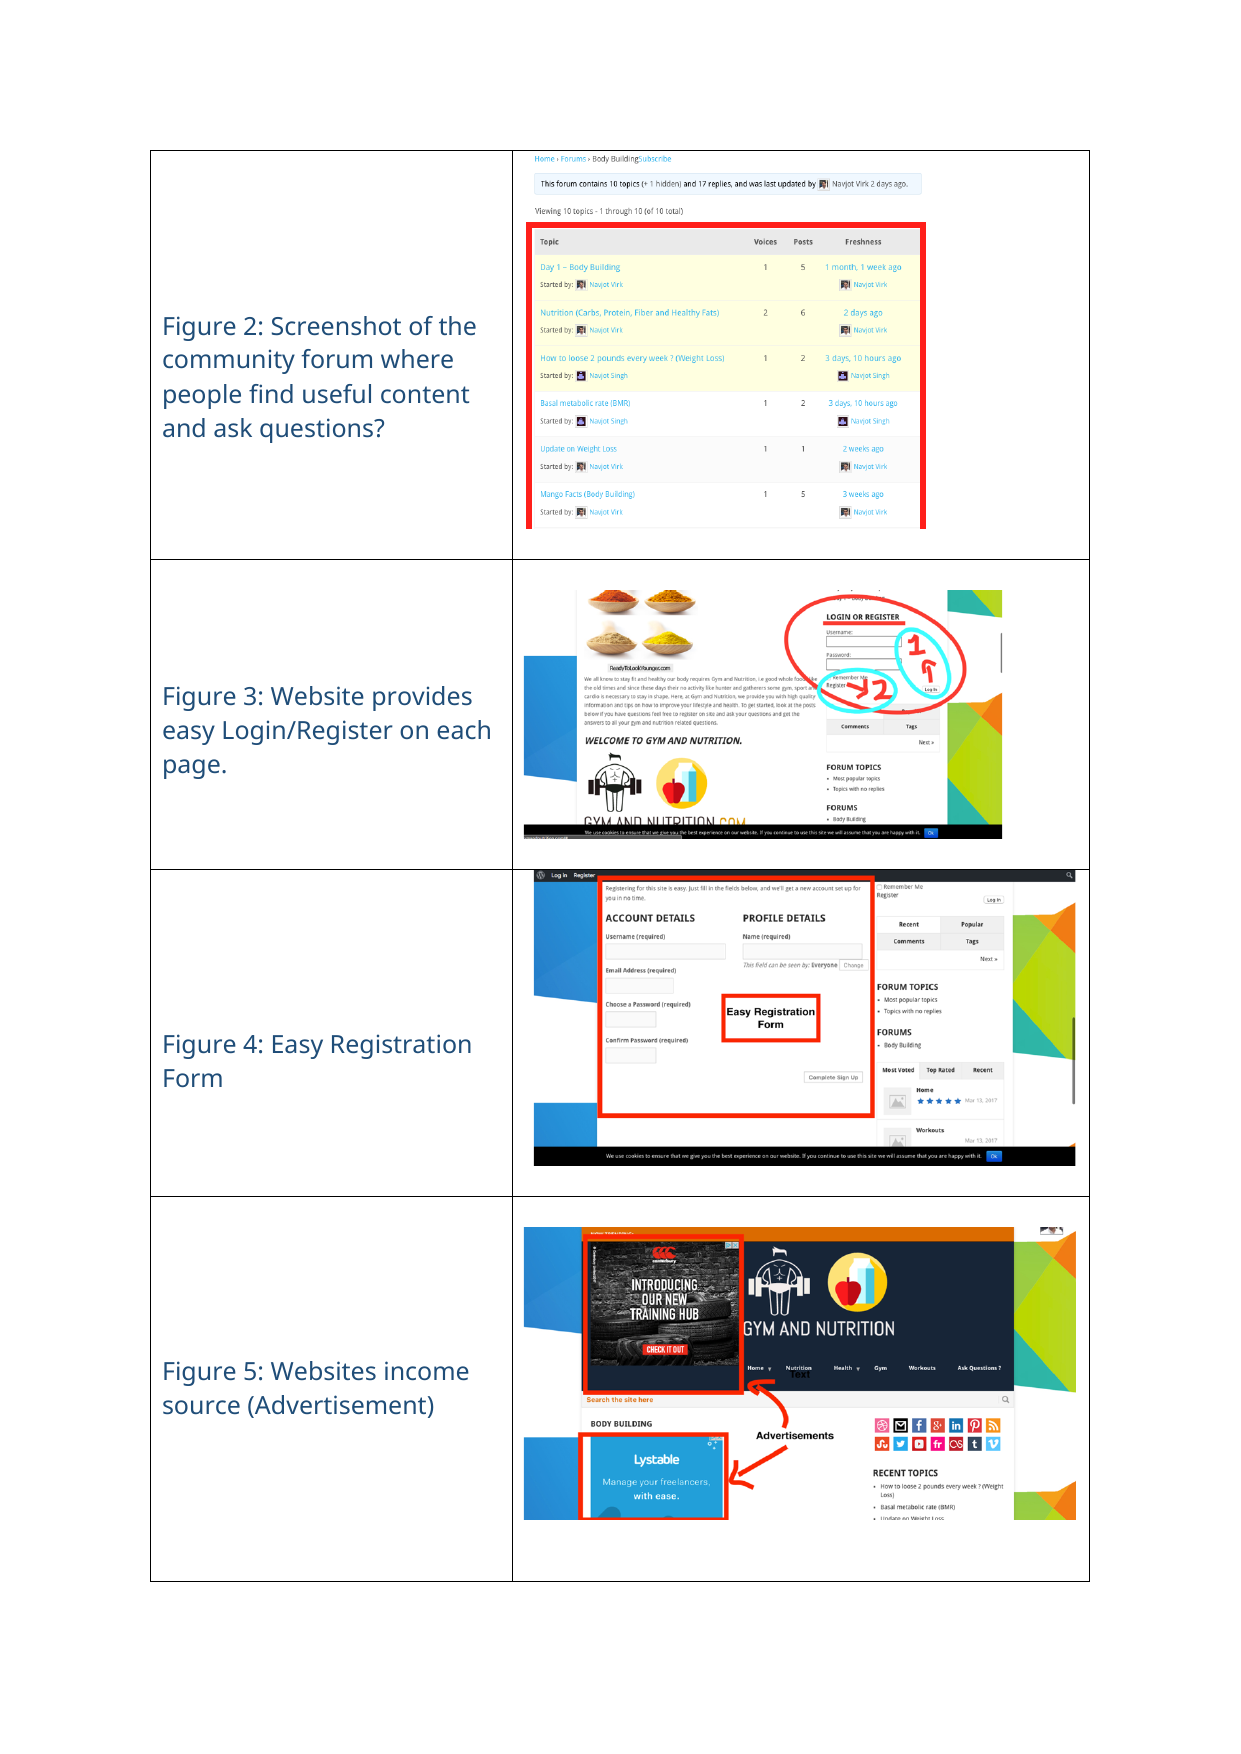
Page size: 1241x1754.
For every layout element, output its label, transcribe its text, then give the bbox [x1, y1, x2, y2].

table_cell Figure 3: Website provides easy Login/Register on each page. [151, 560, 512, 869]
picture [533, 870, 1076, 1166]
table_header [513, 151, 1089, 559]
table_cell Figure 5: Websites income source (Advertisement) [151, 1197, 512, 1581]
table_cell [513, 1197, 1089, 1581]
picture [523, 590, 1003, 839]
table_cell Figure 4: Easy Registration Form [151, 870, 512, 1196]
table_header Figure 2: Screenshot of the community forum where people find useful content and ask questions? [151, 151, 512, 559]
table_cell [513, 870, 1089, 1196]
picture [523, 151, 926, 529]
table_cell [513, 560, 1089, 869]
picture [523, 1227, 1076, 1520]
